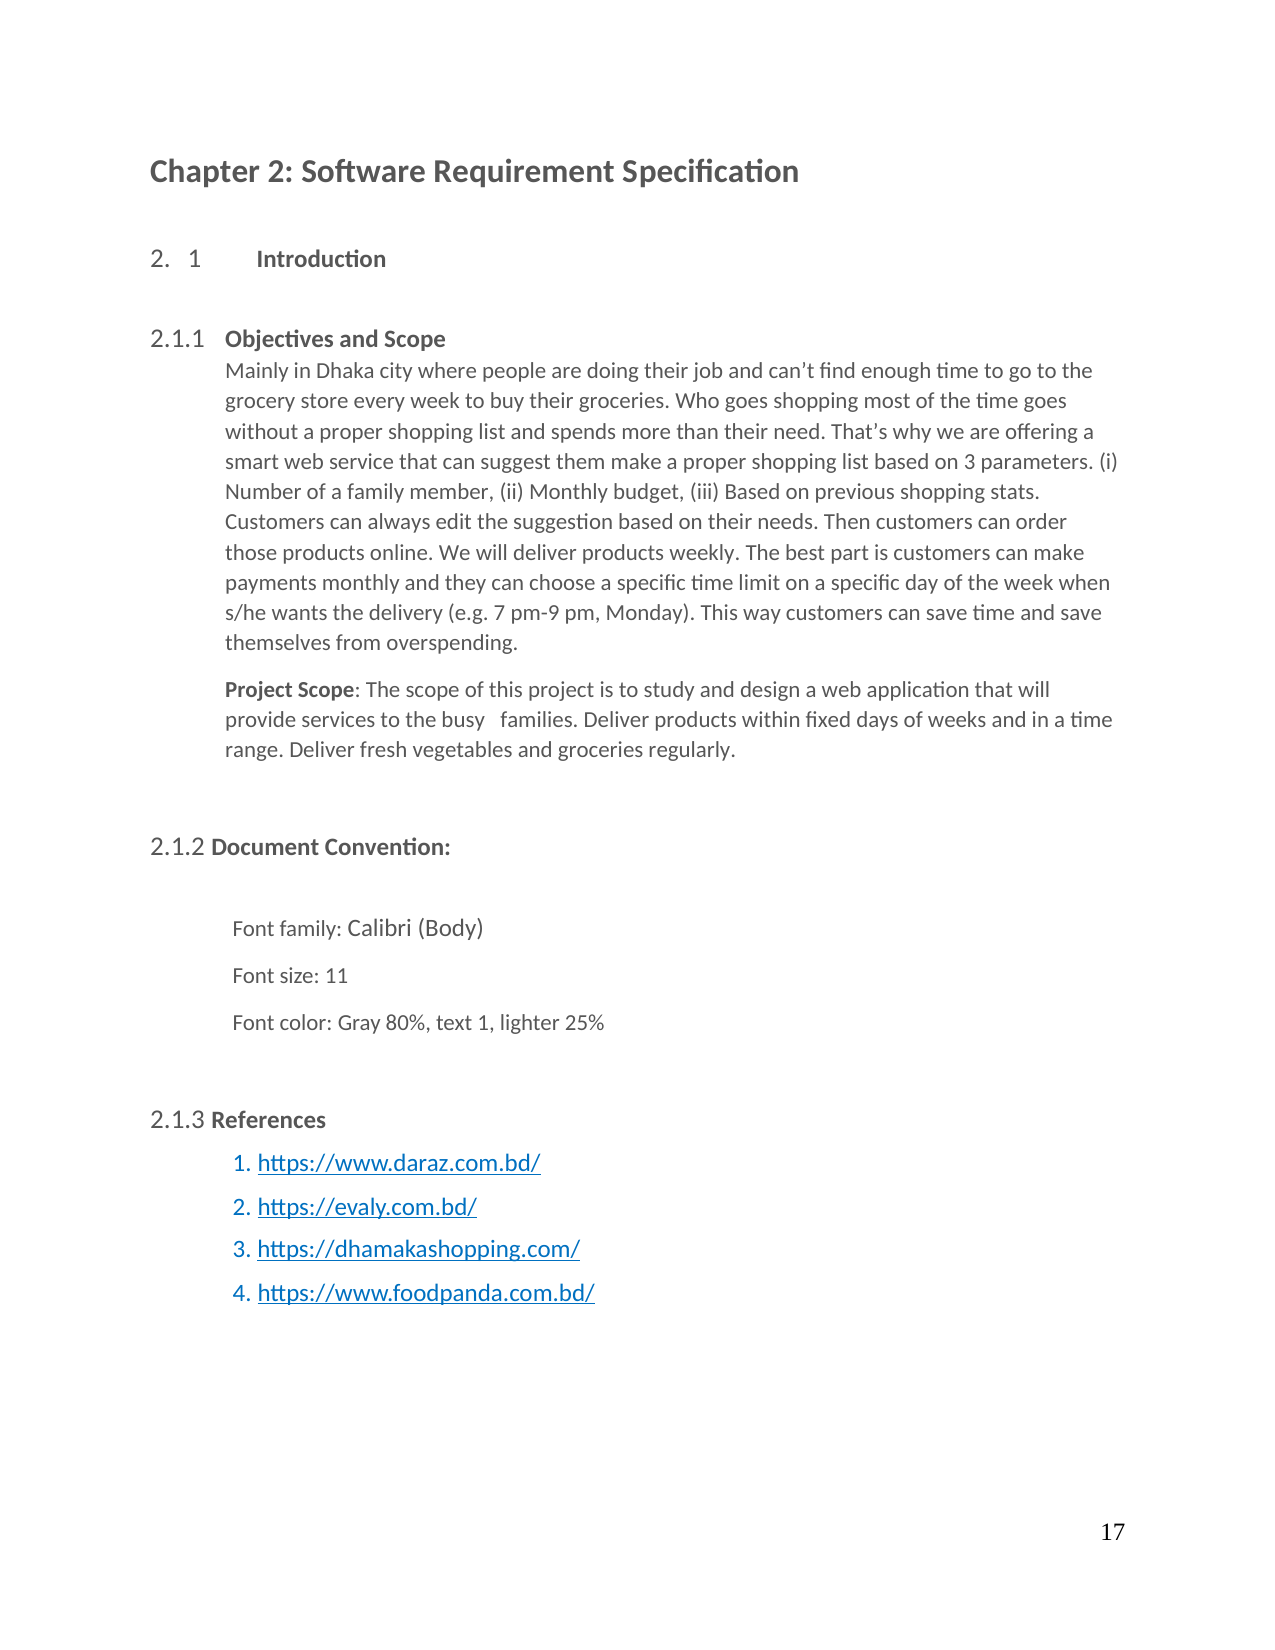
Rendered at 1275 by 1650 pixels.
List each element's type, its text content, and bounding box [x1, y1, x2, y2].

text Font size: 11 [195, 961, 1125, 989]
text Mainly in Dhaka city where people are doing their job and can’t find enough time to go to the grocery store every week to buy their groceries. Who goes shopping most of the time goes without a proper shopping list and spends more than their need. That’s why we are offering a smart web service that can suggest them make a proper shopping list based on 3 parameters. (i) Number of a family member, (ii) Monthly budget, (iii) Based on previous shopping stats. Customers can always edit the suggestion based on their needs. Then customers can order those products online. We will deliver products weekly. The best part is customers can make payments monthly and they can choose a specific time limit on a specific day of the week when s/he wants the delivery (e.g. 7 pm-9 pm, Monday). This way customers can save time and save themselves from overspending. [225, 356, 1125, 656]
text 2. https://evaly.com.bd/ [232, 1191, 1125, 1221]
text Font family: Calibri (Body) [195, 912, 1125, 942]
text 1. https://www.daraz.com.bd/ [232, 1148, 1125, 1178]
text 3. https://dhamakashopping.com/ [232, 1234, 1125, 1264]
subtitle Chapter 2: Software Requirement Specification [150, 150, 1125, 191]
subtitle 1 Introduction [150, 241, 1125, 274]
text Font color: Gray 80%, text 1, lighter 25% [157, 1008, 1125, 1036]
subtitle 2.1.1 Objectives and Scope [150, 321, 1125, 354]
subtitle 2.1.3 References [150, 1102, 1125, 1135]
text 4. https://www.foodpanda.com.bd/ [232, 1277, 1125, 1307]
text Project Scope: The scope of this project is to study and design a web application that will provide services to the busy families. Deliver products within fixed days of weeks and in a time range. Deliver fresh vegetables and groceries regularly. [225, 675, 1125, 763]
subtitle 2.1.2 Document Convention: [150, 829, 1125, 862]
